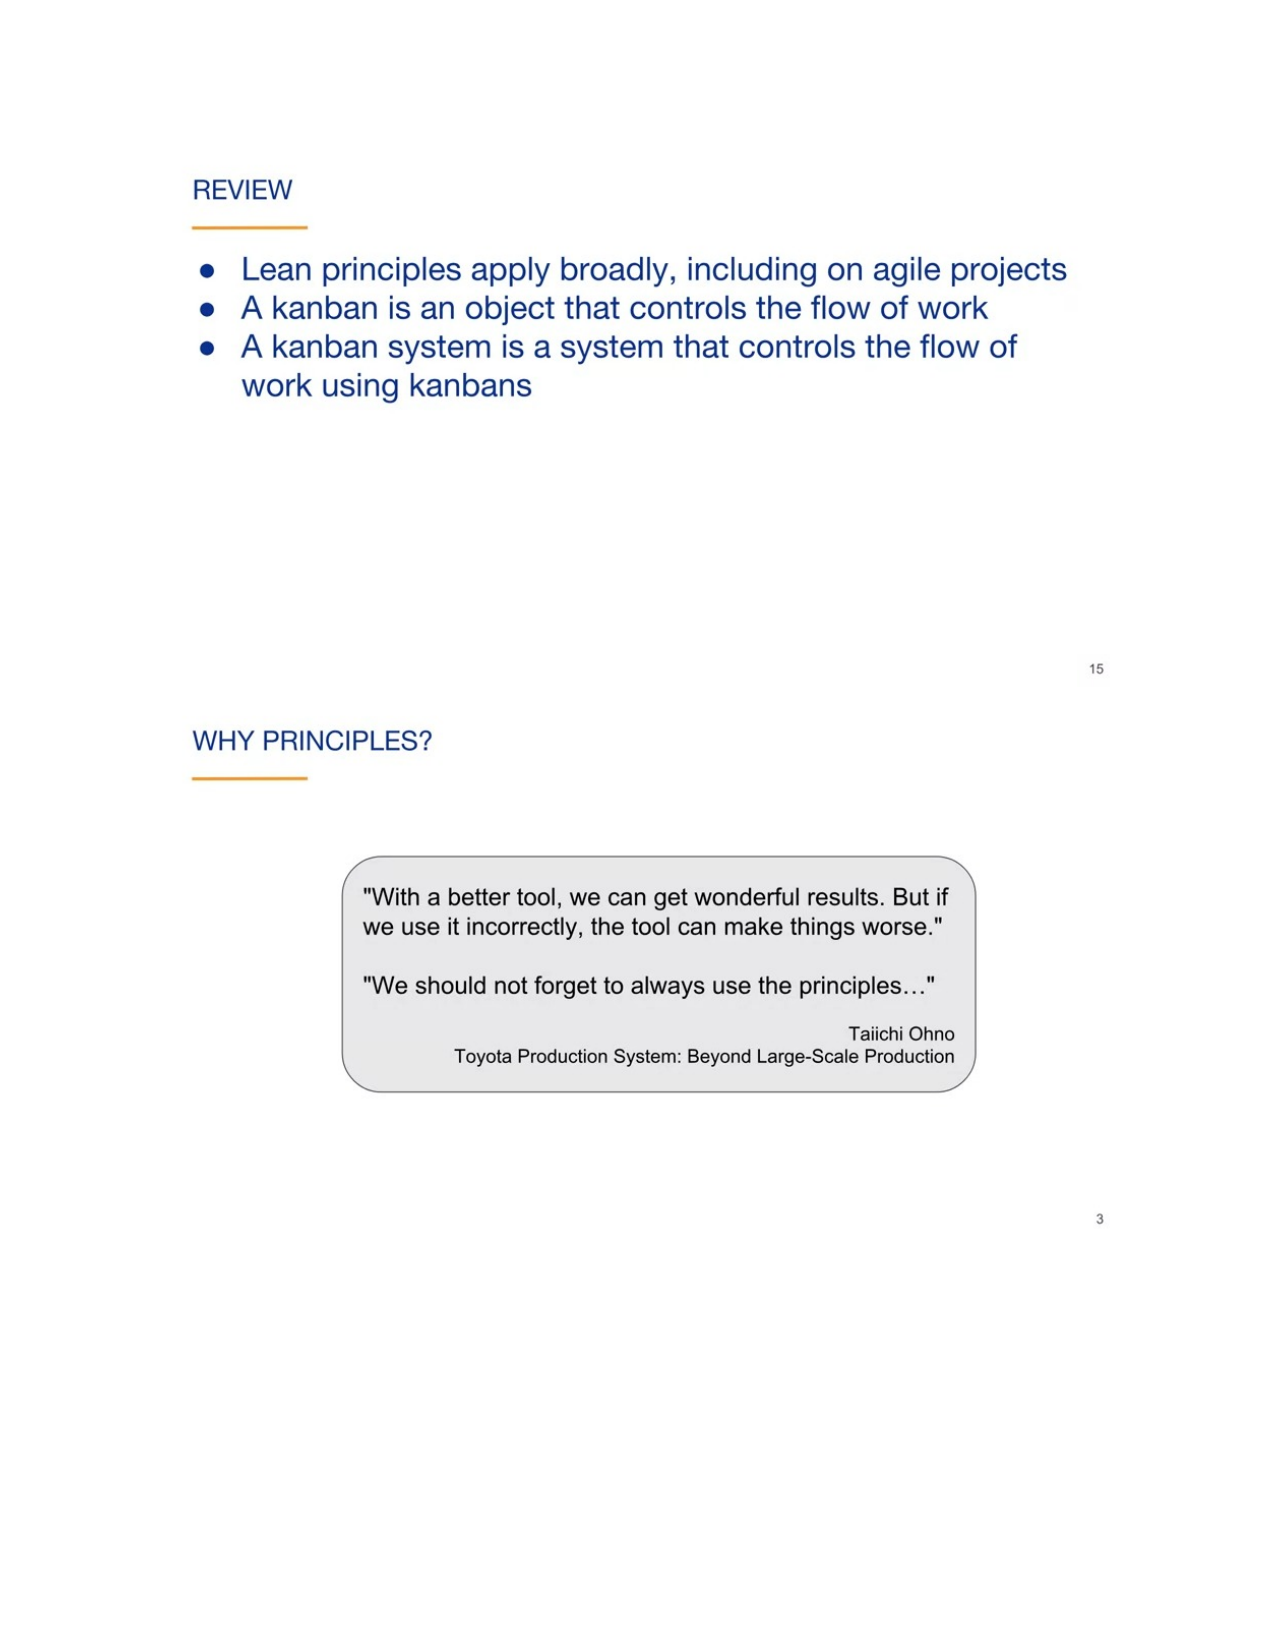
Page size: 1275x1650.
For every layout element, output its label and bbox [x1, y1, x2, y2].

picture [150, 150, 1125, 699]
picture [150, 700, 1125, 1249]
